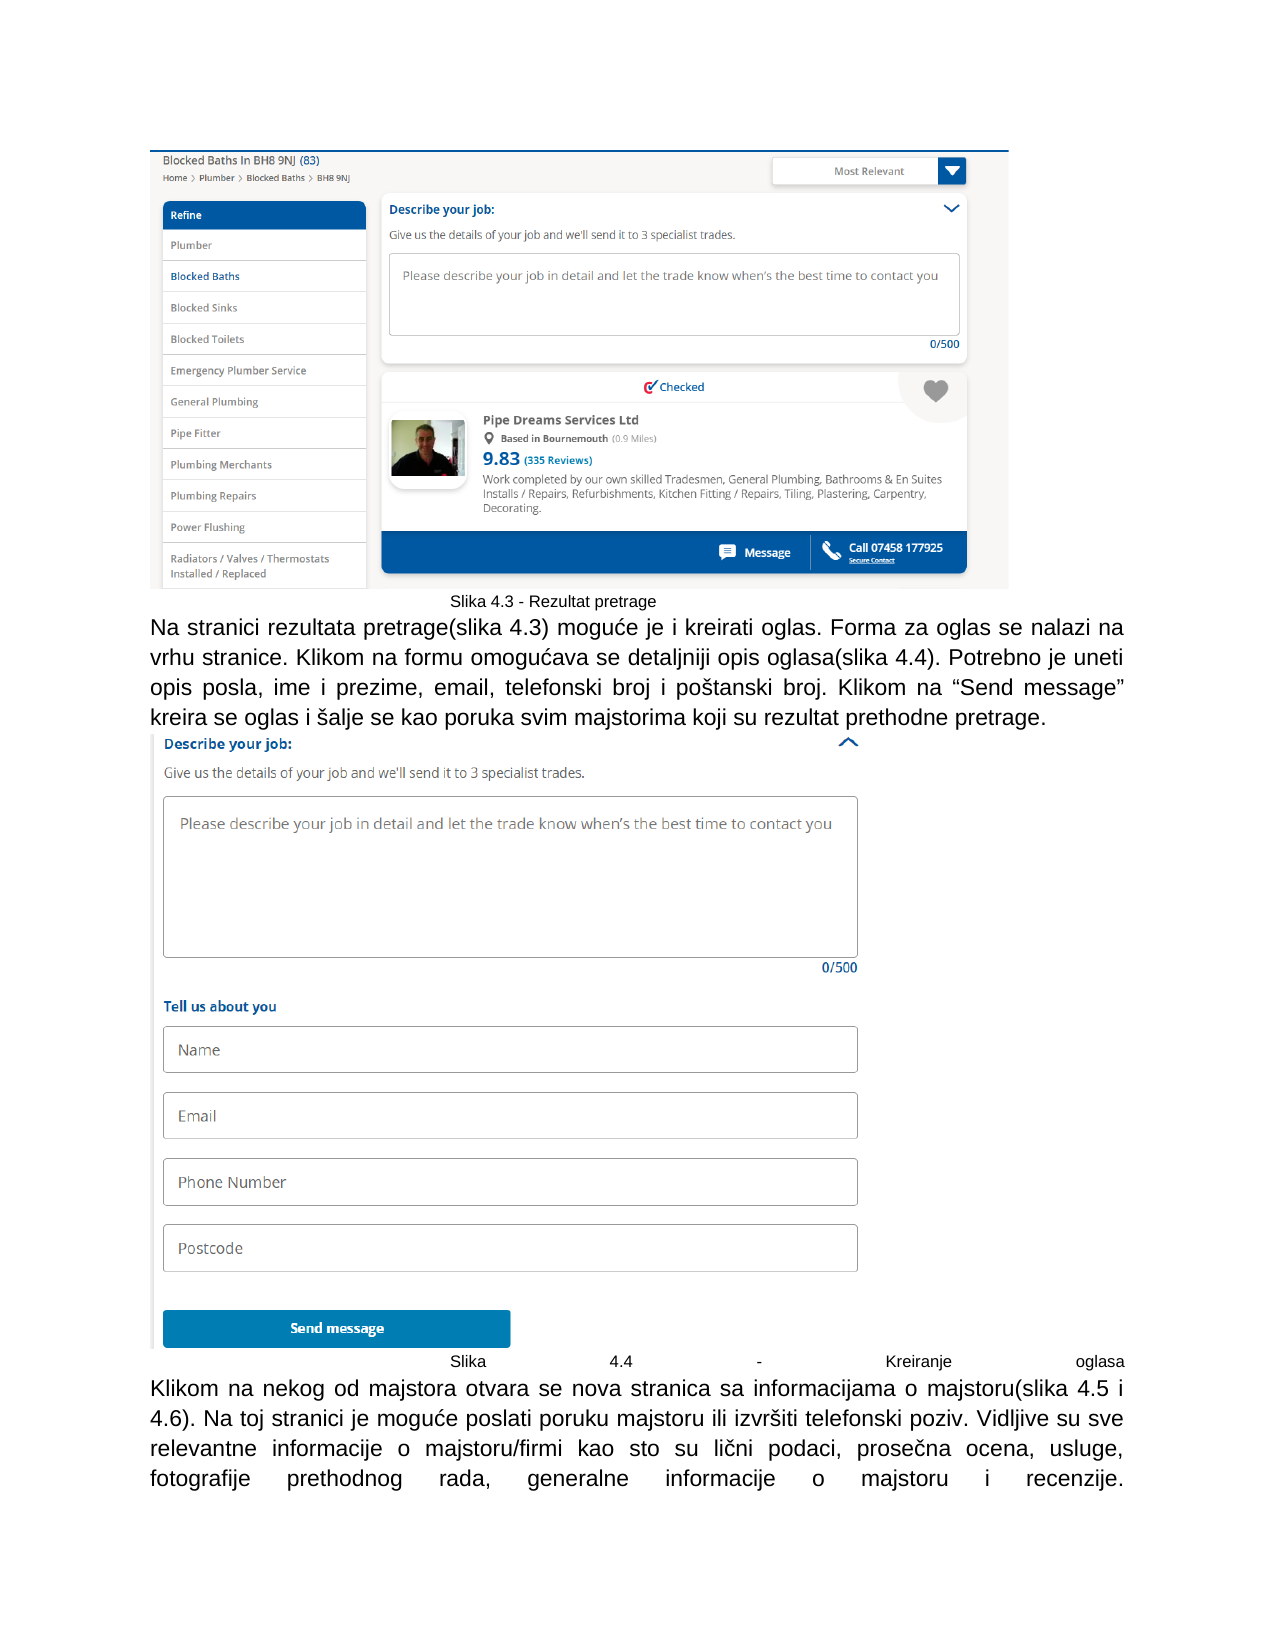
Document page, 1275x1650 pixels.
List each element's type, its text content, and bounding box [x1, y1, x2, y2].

text Na stranici rezultata pretrage(slika 4.3) moguće je i kreirati oglas. Forma za oglas se nalazi na vrhu stranice. Klikom na formu omogućava se detaljniji opis oglasa(slika 4.4). Potrebno je uneti opis posla, ime i prezime, email, telefonski broj i poštanski broj. Klikom na “Send message” kreira se oglas i šalje se kao poruka svim majstorima koji su rezultat prethodne pretrage. [150, 614, 1125, 731]
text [150, 150, 1125, 611]
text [150, 734, 1125, 1491]
picture [150, 734, 865, 1349]
picture [366, 1327, 371, 1335]
picture [332, 1327, 342, 1332]
picture [150, 150, 1009, 589]
